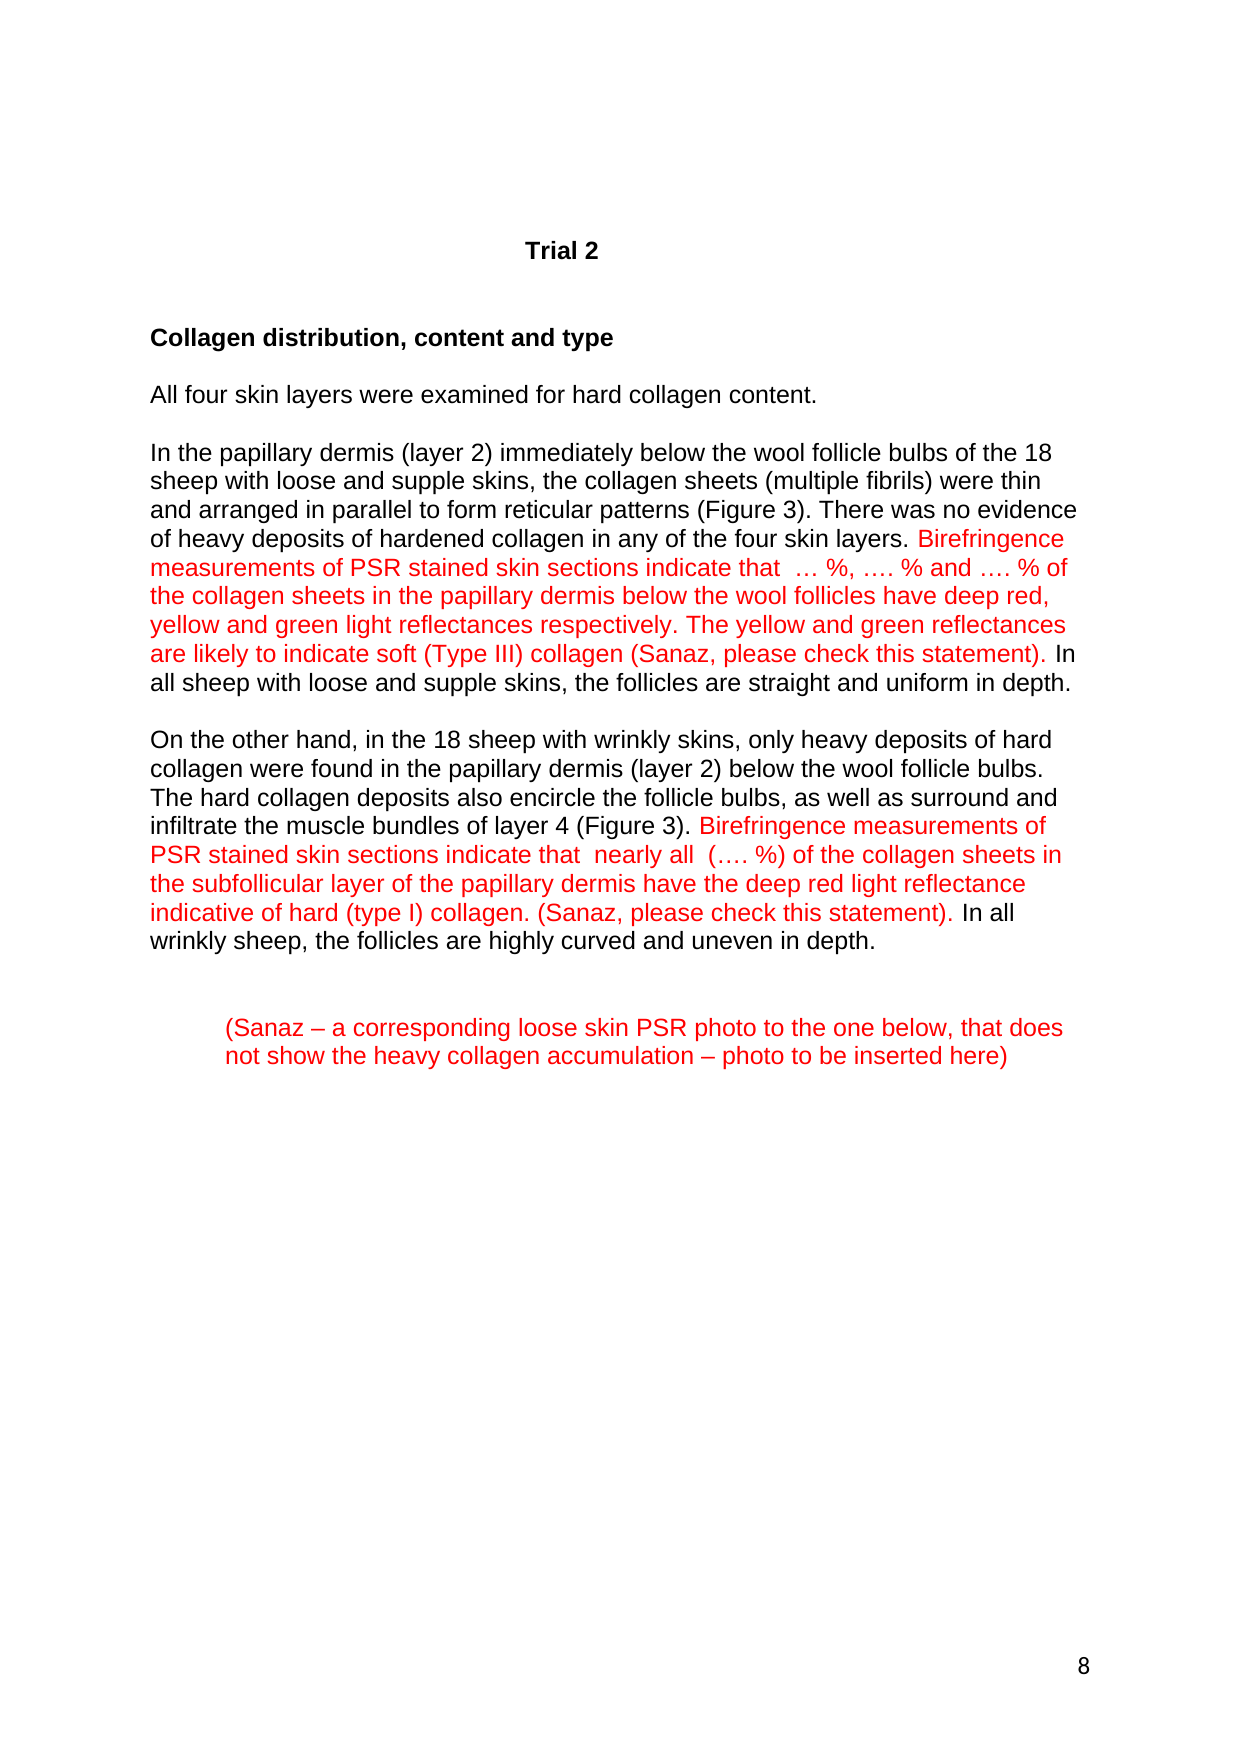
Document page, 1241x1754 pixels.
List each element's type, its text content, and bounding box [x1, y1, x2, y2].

text Collagen distribution, content and type [150, 322, 1090, 351]
text (Sanaz – a corresponding loose skin PSR photo to the one below, that does not show the heavy collagen accumulation – photo to be inserted here) [225, 1012, 1090, 1070]
text All four skin layers were examined for hard collagen content. [150, 380, 1090, 409]
text Trial 2 [450, 236, 1090, 265]
text On the other hand, in the 18 sheep with wrinkly skins, only heavy deposits of hard collagen were found in the papillary dermis (layer 2) below the wool follicle bulbs. The hard collagen deposits also encircle the follicle bulbs, as well as surround and infiltrate the muscle bundles of layer 4 (Figure 3). Birefringence measurements of PSR stained skin sections indicate that nearly all (…. %) of the collagen sheets in the subfollicular layer of the papillary dermis have the deep red light reflectance indicative of hard (type I) collagen. (Sanaz, please check this statement). In all wrinkly sheep, the follicles are highly curved and uneven in depth. [150, 725, 1090, 955]
text In the papillary dermis (layer 2) immediately below the wool follicle bulbs of the 18 sheep with loose and supple skins, the collagen sheets (multiple fibrils) were thin and arranged in parallel to form reticular patterns (Figure 3). There was no evidence of heavy deposits of hardened collagen in any of the four skin layers. Birefringence measurements of PSR stained skin sections indicate that … %, …. % and …. % of the collagen sheets in the papillary dermis below the wool follicles have deep red, yellow and green light reflectances respectively. The yellow and green reflectances are likely to indicate soft (Type III) collagen (Sanaz, please check this statement). In all sheep with loose and supple skins, the follicles are straight and uniform in depth. [150, 437, 1090, 696]
